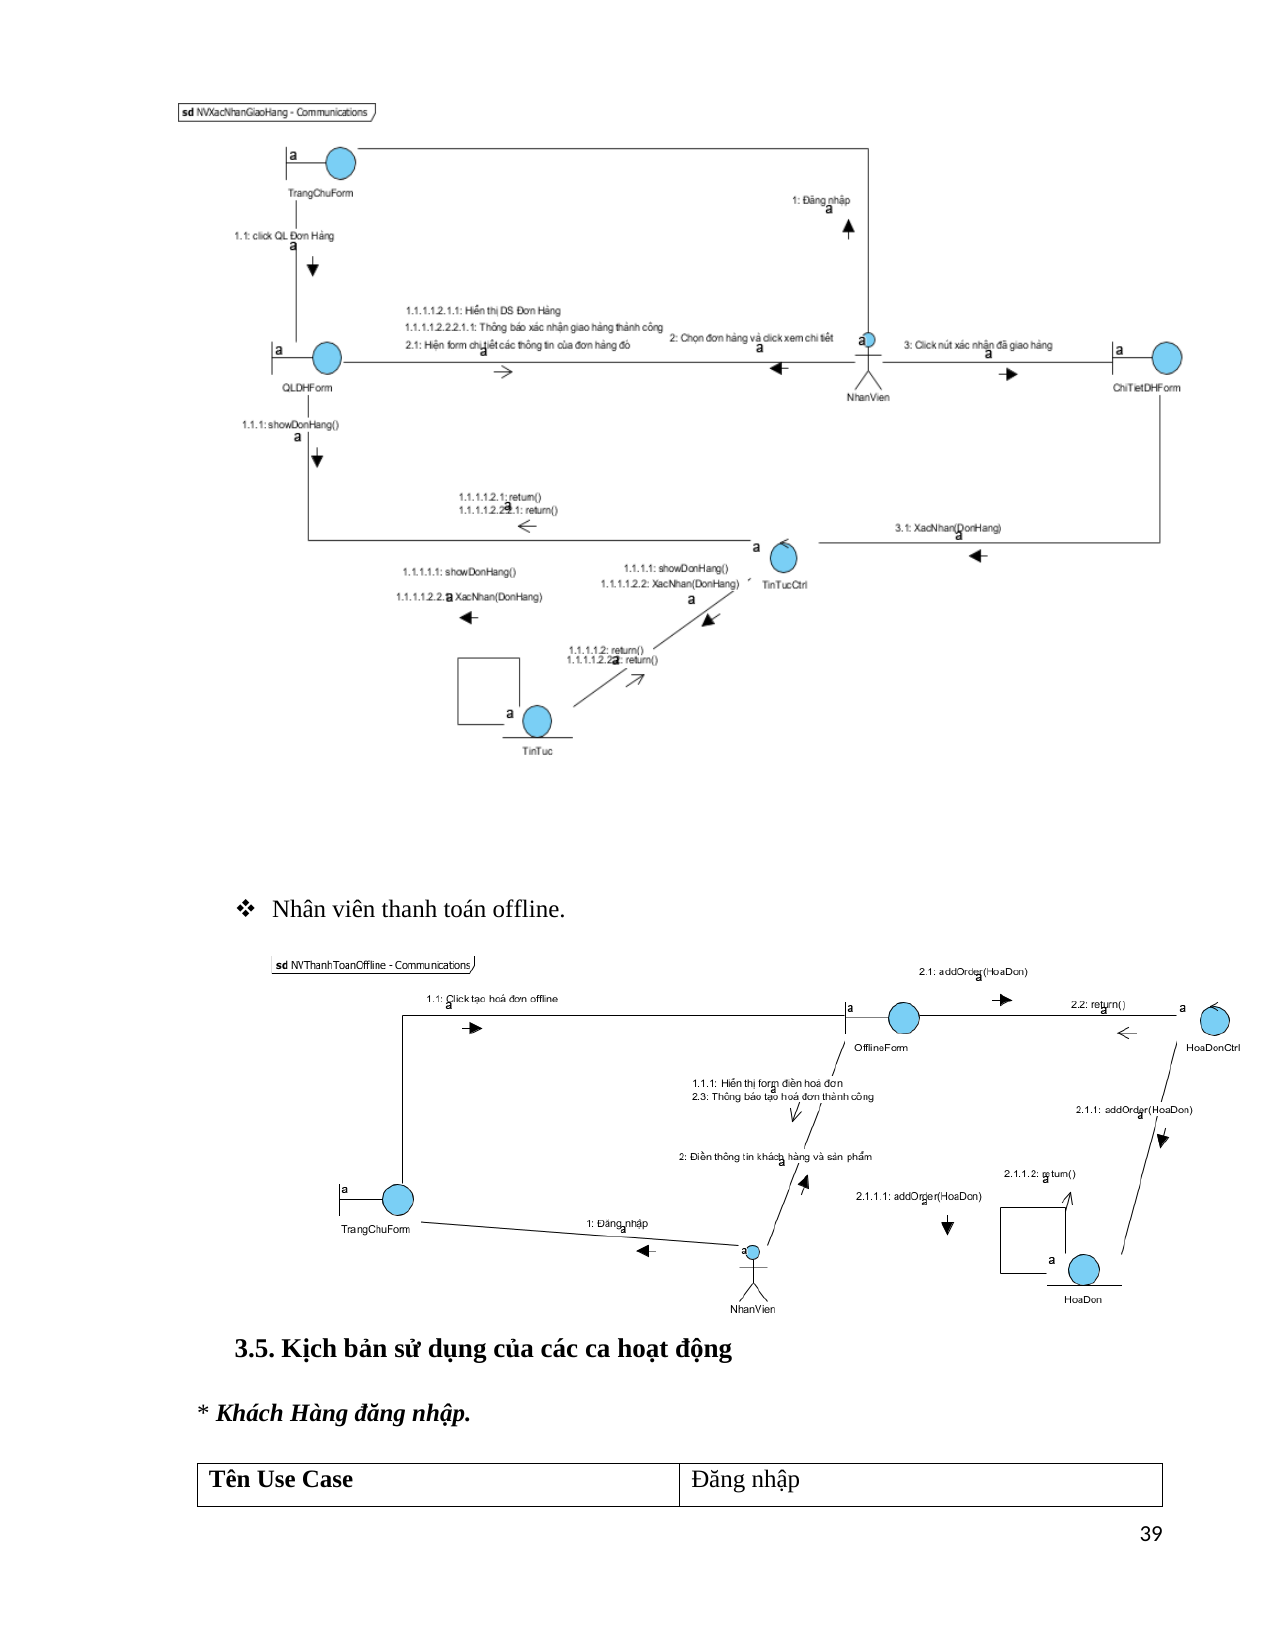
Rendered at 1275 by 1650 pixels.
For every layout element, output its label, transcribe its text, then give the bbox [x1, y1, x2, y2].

list Nhân viên thanh toán offline. [234, 894, 1162, 923]
table_header Tên Use Case [198, 1464, 679, 1506]
text * Khách Hàng đăng nhập. [197, 1398, 1162, 1426]
list Kịch bản sử dụng của các ca hoạt động [234, 1332, 1162, 1363]
table_header Đăng nhập [680, 1464, 1162, 1506]
